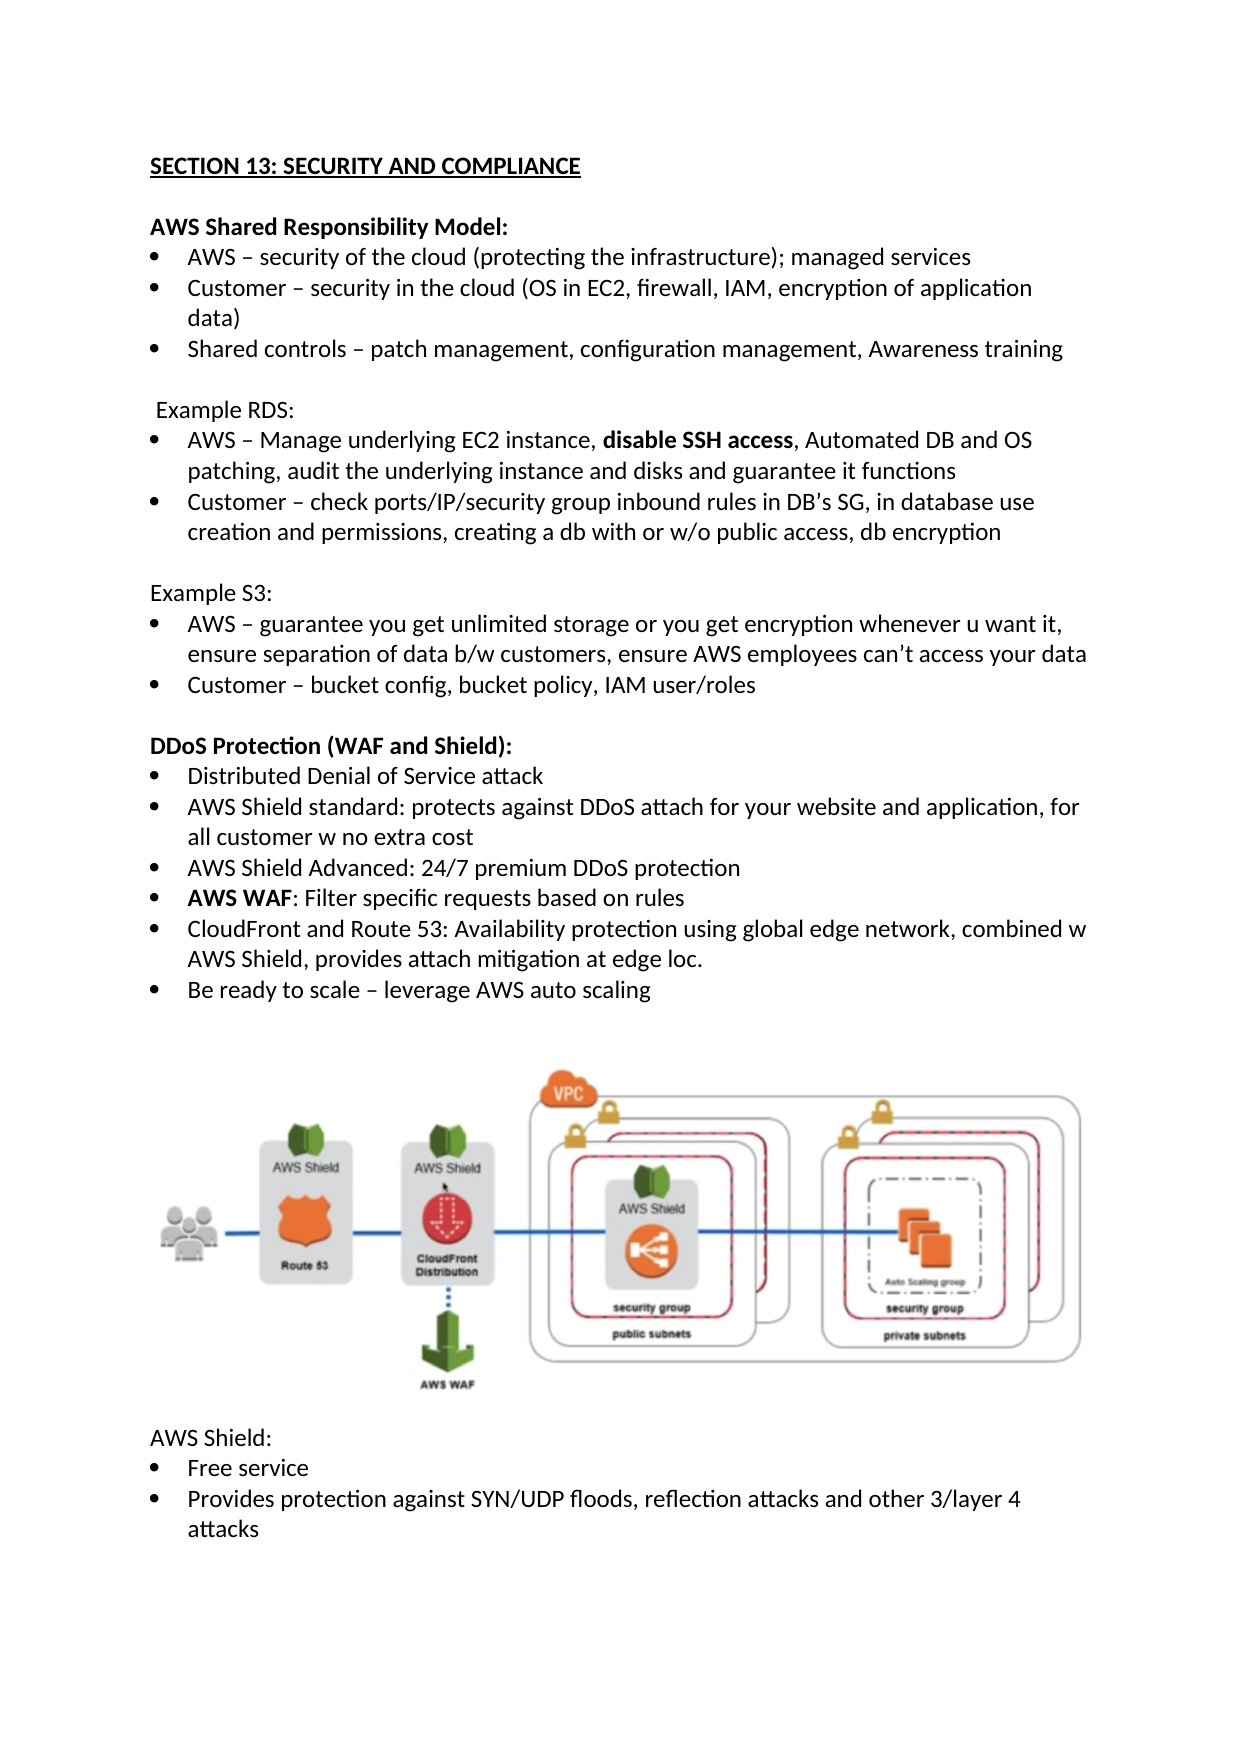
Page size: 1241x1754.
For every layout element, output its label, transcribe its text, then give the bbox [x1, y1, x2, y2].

list Provides protection against SYN/UDP floods, reflection attacks and other 3/layer 4 attacks [150, 1483, 1090, 1544]
list Customer – bucket config, bucket policy, IAM user/roles [150, 669, 1090, 699]
list SECTION 13: SECURITY AND COMPLIANCE [150, 150, 1090, 181]
list Example RDS: [150, 394, 1090, 425]
list Shared controls – patch management, configuration management, Awareness training [150, 333, 1090, 364]
list AWS – Manage underlying EC2 instance, disable SSH access, Automated DB and OS patching, audit the underlying instance and disks and guarantee it functions [150, 425, 1090, 486]
list Customer – check ports/IP/security group inbound rules in DB’s SG, in database use creation and permissions, creating a db with or w/o public access, db encryption [150, 486, 1090, 547]
list AWS Shield standard: protects against DDoS attach for your website and application, for all customer w no extra cost [150, 791, 1090, 852]
list AWS – guarantee you get unlimited storage or you get encryption whenever u want it, ensure separation of data b/w customers, ensure AWS employees can’t access your data [150, 608, 1090, 669]
list CloudFront and Route 53: Availability protection using global edge network, combined w AWS Shield, provides attach mitigation at edge loc. [150, 913, 1090, 974]
list AWS WAF: Filter specific requests based on rules [150, 882, 1090, 913]
list AWS Shield Advanced: 24/7 premium DDoS protection [150, 852, 1090, 882]
list AWS – security of the cloud (protecting the infrastructure); managed services [150, 242, 1090, 272]
list DDoS Protection (WAF and Shield): [150, 730, 1090, 760]
picture [150, 1065, 1091, 1392]
list Example S3: [150, 577, 1090, 608]
list AWS Shield: [150, 1422, 1090, 1452]
list AWS Shared Responsibility Model: [150, 211, 1090, 242]
list Customer – security in the cloud (OS in EC2, firewall, IAM, encryption of application data) [150, 272, 1090, 333]
list Free service [150, 1452, 1090, 1483]
list Be ready to scale – leverage AWS auto scaling [150, 974, 1090, 1004]
list Distributed Denial of Service attack [150, 760, 1090, 791]
